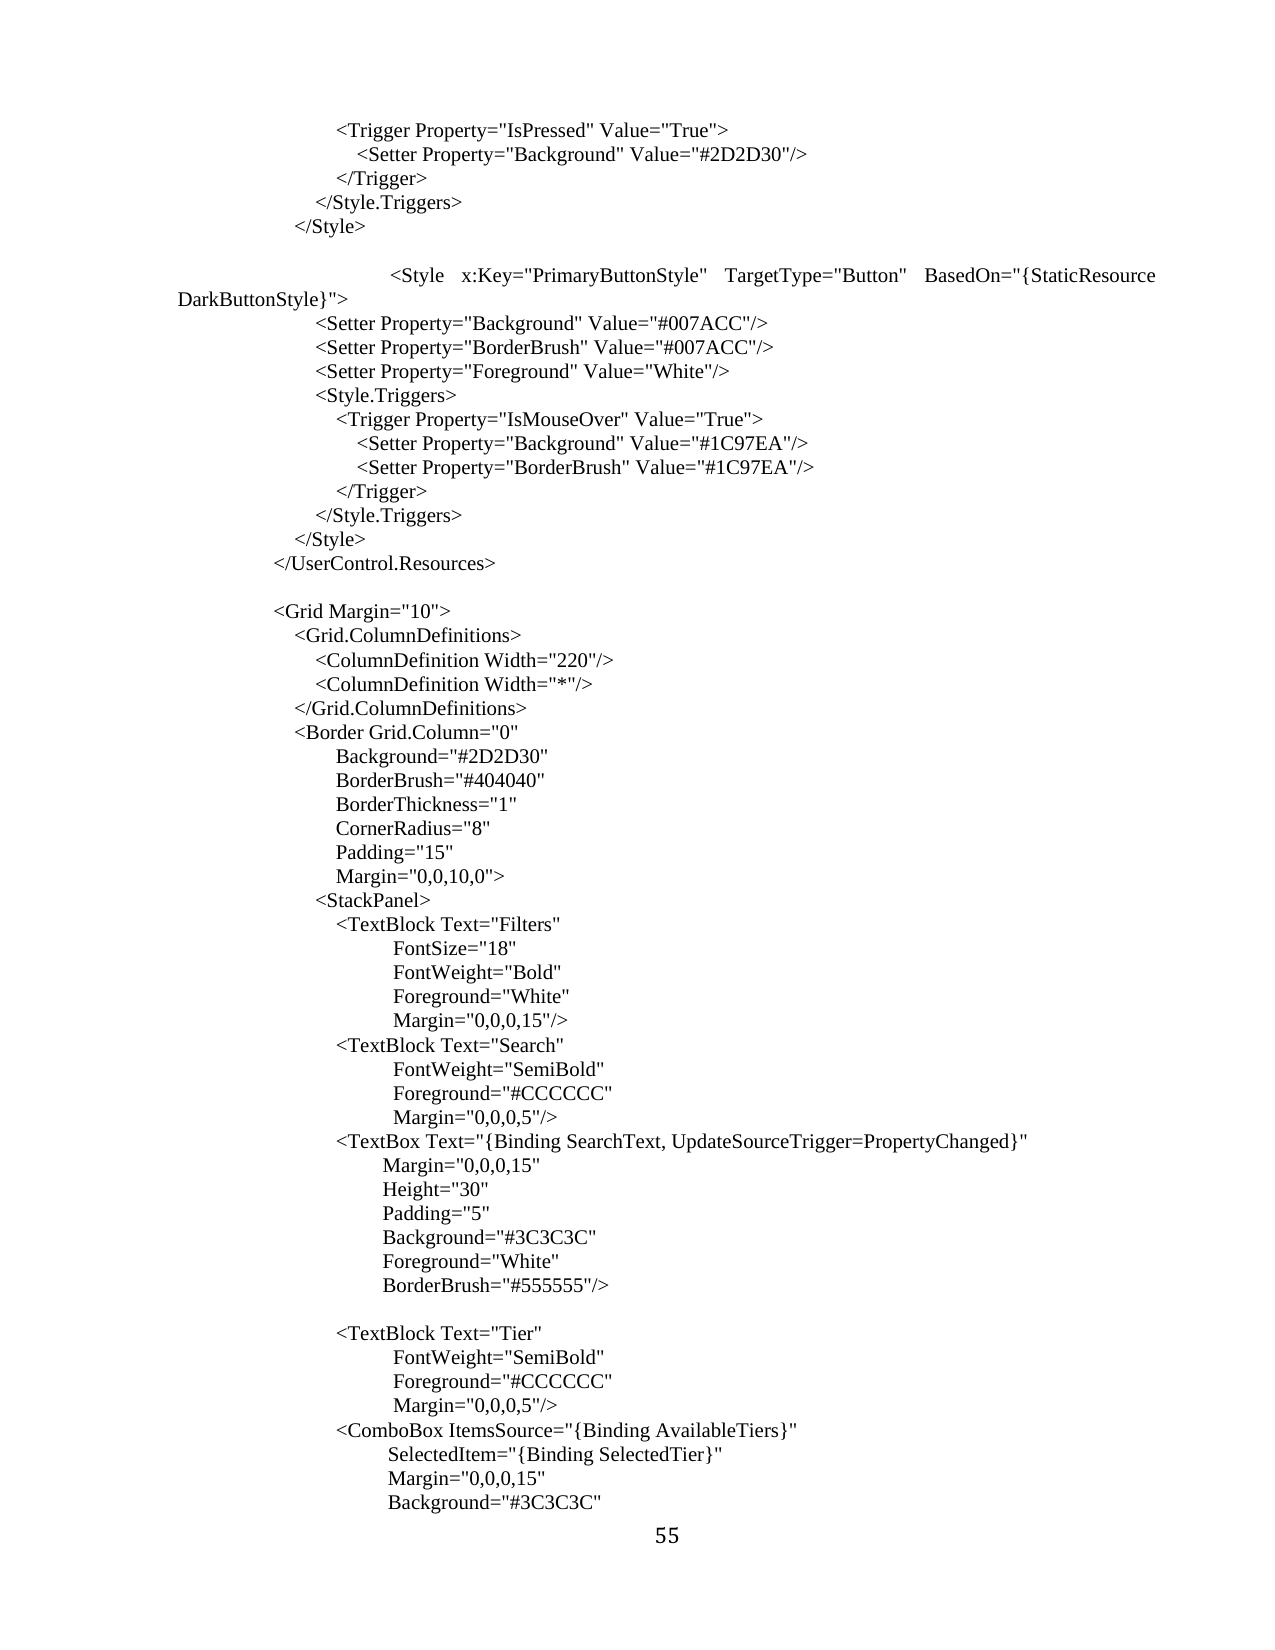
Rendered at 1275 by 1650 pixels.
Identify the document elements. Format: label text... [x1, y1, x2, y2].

text </Trigger> [177, 166, 1157, 190]
text Background="#3C3C3C" [177, 1225, 1157, 1249]
text Foreground="White" [177, 1249, 1157, 1273]
text <Trigger Property="IsMouseOver" Value="True"> [177, 407, 1157, 431]
text <TextBlock Text="Search" [177, 1032, 1157, 1057]
text <Trigger Property="IsPressed" Value="True"> [177, 118, 1157, 142]
text FontWeight="Bold" [177, 960, 1157, 984]
text <TextBlock Text="Filters" [177, 912, 1157, 936]
text Margin="0,0,0,15" [177, 1153, 1157, 1177]
text <Setter Property="Background" Value="#007ACC"/> [177, 311, 1157, 335]
text <TextBox Text="{Binding SearchText, UpdateSourceTrigger=PropertyChanged}" [177, 1129, 1157, 1153]
text </UserControl.Resources> [177, 551, 1157, 575]
text <Grid Margin="10"> [177, 599, 1157, 623]
text Margin="0,0,0,5"/> [177, 1105, 1157, 1129]
text FontSize="18" [177, 936, 1157, 960]
text Margin="0,0,0,15"/> [177, 1008, 1157, 1032]
text Margin="0,0,0,5"/> [177, 1393, 1157, 1417]
text <TextBlock Text="Tier" [177, 1321, 1157, 1345]
text <Setter Property="Background" Value="#1C97EA"/> [177, 431, 1157, 455]
text </Grid.ColumnDefinitions> [177, 696, 1157, 720]
text <Border Grid.Column="0" [177, 720, 1157, 744]
text </Style> [177, 214, 1157, 238]
text <Setter Property="BorderBrush" Value="#007ACC"/> [177, 335, 1157, 359]
text Margin="0,0,0,15" [177, 1466, 1157, 1490]
text <Style.Triggers> [177, 383, 1157, 407]
text Foreground="#CCCCCC" [177, 1369, 1157, 1393]
text <Setter Property="BorderBrush" Value="#1C97EA"/> [177, 455, 1157, 479]
text <ColumnDefinition Width="*"/> [177, 672, 1157, 696]
text SelectedItem="{Binding SelectedTier}" [177, 1442, 1157, 1466]
text <ColumnDefinition Width="220"/> [177, 647, 1157, 672]
text </Style.Triggers> [177, 503, 1157, 527]
text <StackPanel> [177, 888, 1157, 912]
text </Trigger> [177, 479, 1157, 503]
text <Grid.ColumnDefinitions> [177, 623, 1157, 647]
text Padding="5" [177, 1201, 1157, 1225]
text CornerRadius="8" [177, 816, 1157, 840]
text </Style> [177, 527, 1157, 551]
text Height="30" [177, 1177, 1157, 1201]
text Background="#2D2D30" [177, 744, 1157, 768]
text FontWeight="SemiBold" [177, 1057, 1157, 1081]
text Padding="15" [177, 840, 1157, 864]
text </Style.Triggers> [177, 190, 1157, 214]
text BorderBrush="#404040" [177, 768, 1157, 792]
text FontWeight="SemiBold" [177, 1345, 1157, 1369]
text Foreground="#CCCCCC" [177, 1081, 1157, 1105]
text <ComboBox ItemsSource="{Binding AvailableTiers}" [177, 1417, 1157, 1442]
text BorderBrush="#555555"/> [177, 1273, 1157, 1297]
text <Setter Property="Background" Value="#2D2D30"/> [177, 142, 1157, 166]
text Margin="0,0,10,0"> [177, 864, 1157, 888]
text Foreground="White" [177, 984, 1157, 1008]
text <Style x:Key="PrimaryButtonStyle" TargetType="Button" BasedOn="{StaticResource DarkButtonStyle}"> [177, 262, 1157, 311]
text <Setter Property="Foreground" Value="White"/> [177, 359, 1157, 383]
text BorderThickness="1" [177, 792, 1157, 816]
text Background="#3C3C3C" [177, 1490, 1157, 1514]
